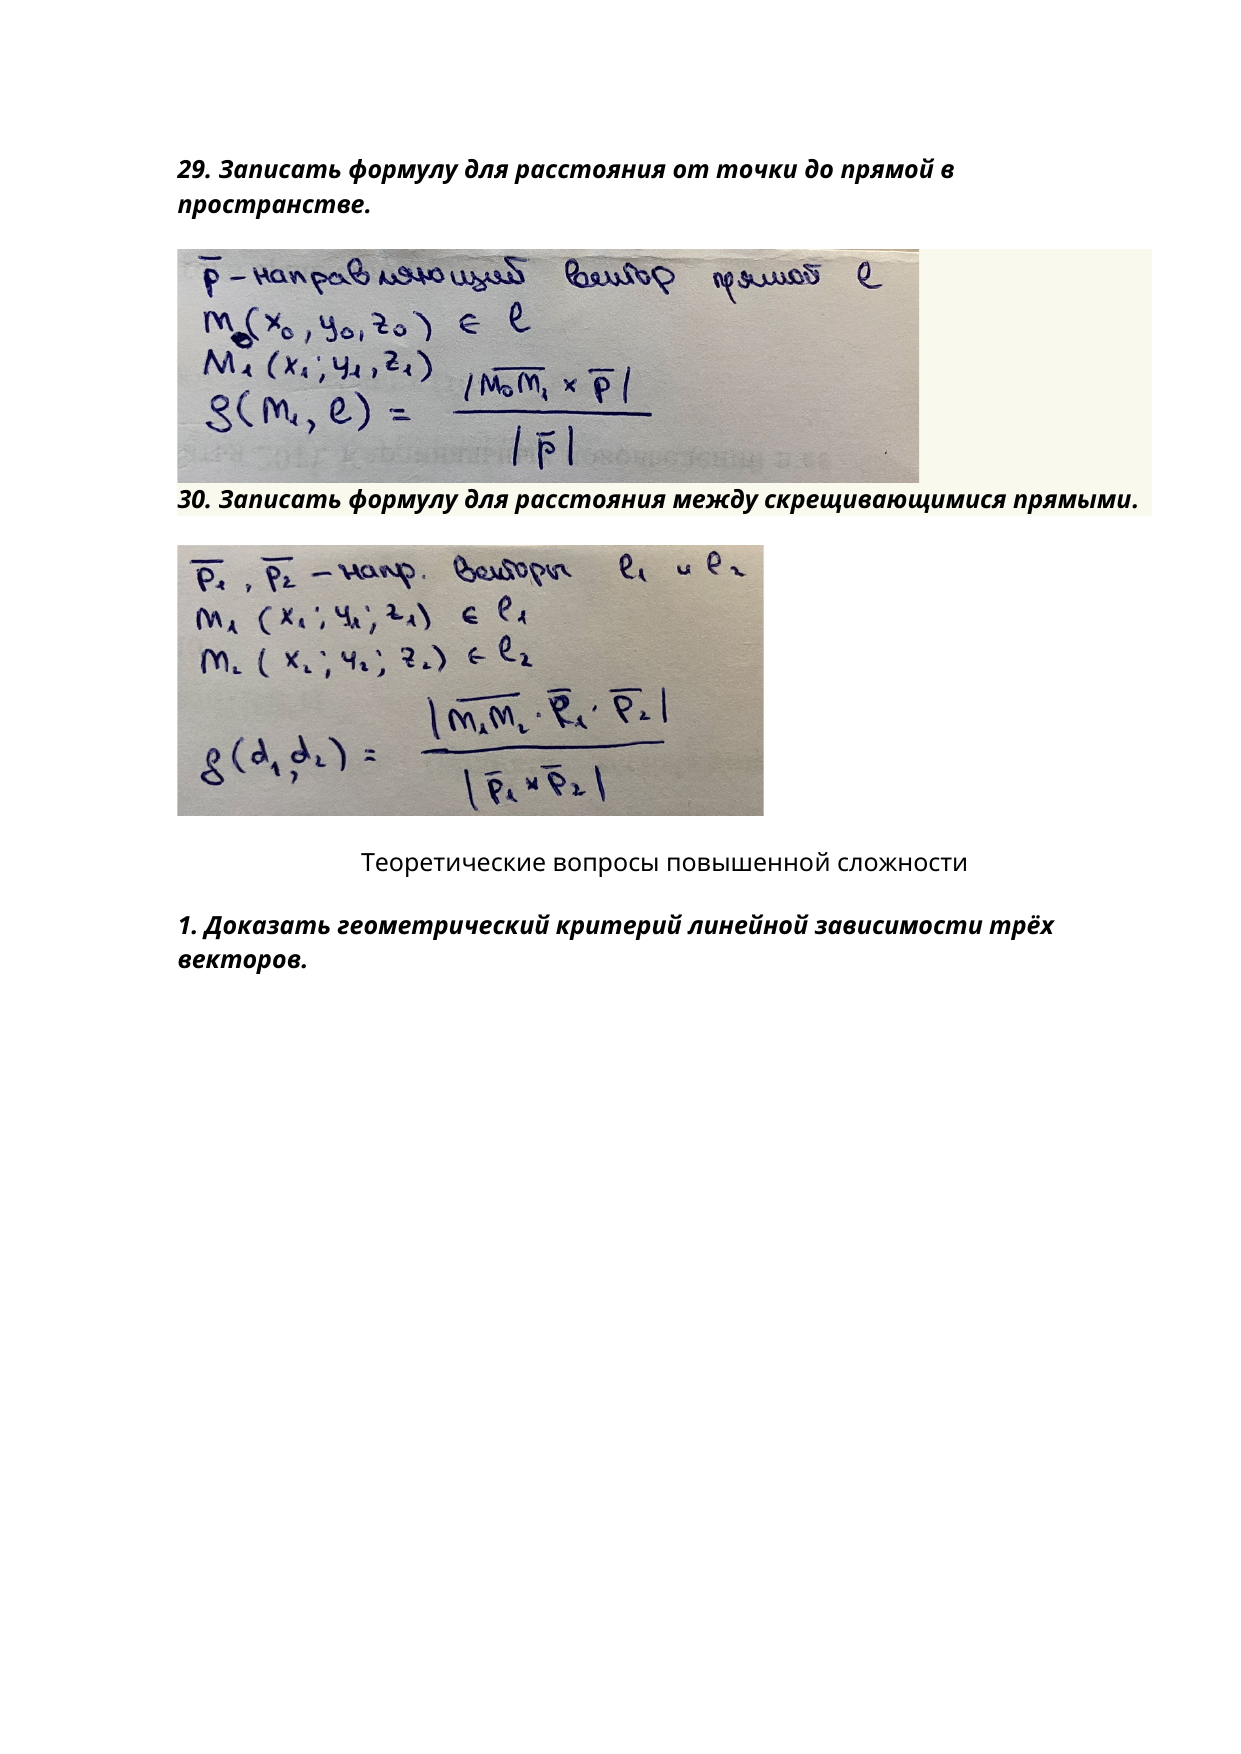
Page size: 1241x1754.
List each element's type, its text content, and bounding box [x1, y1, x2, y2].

picture [177, 249, 920, 483]
text Теоретические вопросы повышенной сложности [177, 844, 1152, 879]
picture [177, 545, 764, 816]
text 29. Записать формулу для расстояния от точки до прямой в пространстве. [177, 118, 1152, 220]
text 1. Доказать геометрический критерий линейной зависимости трёх векторов. [177, 908, 1152, 976]
